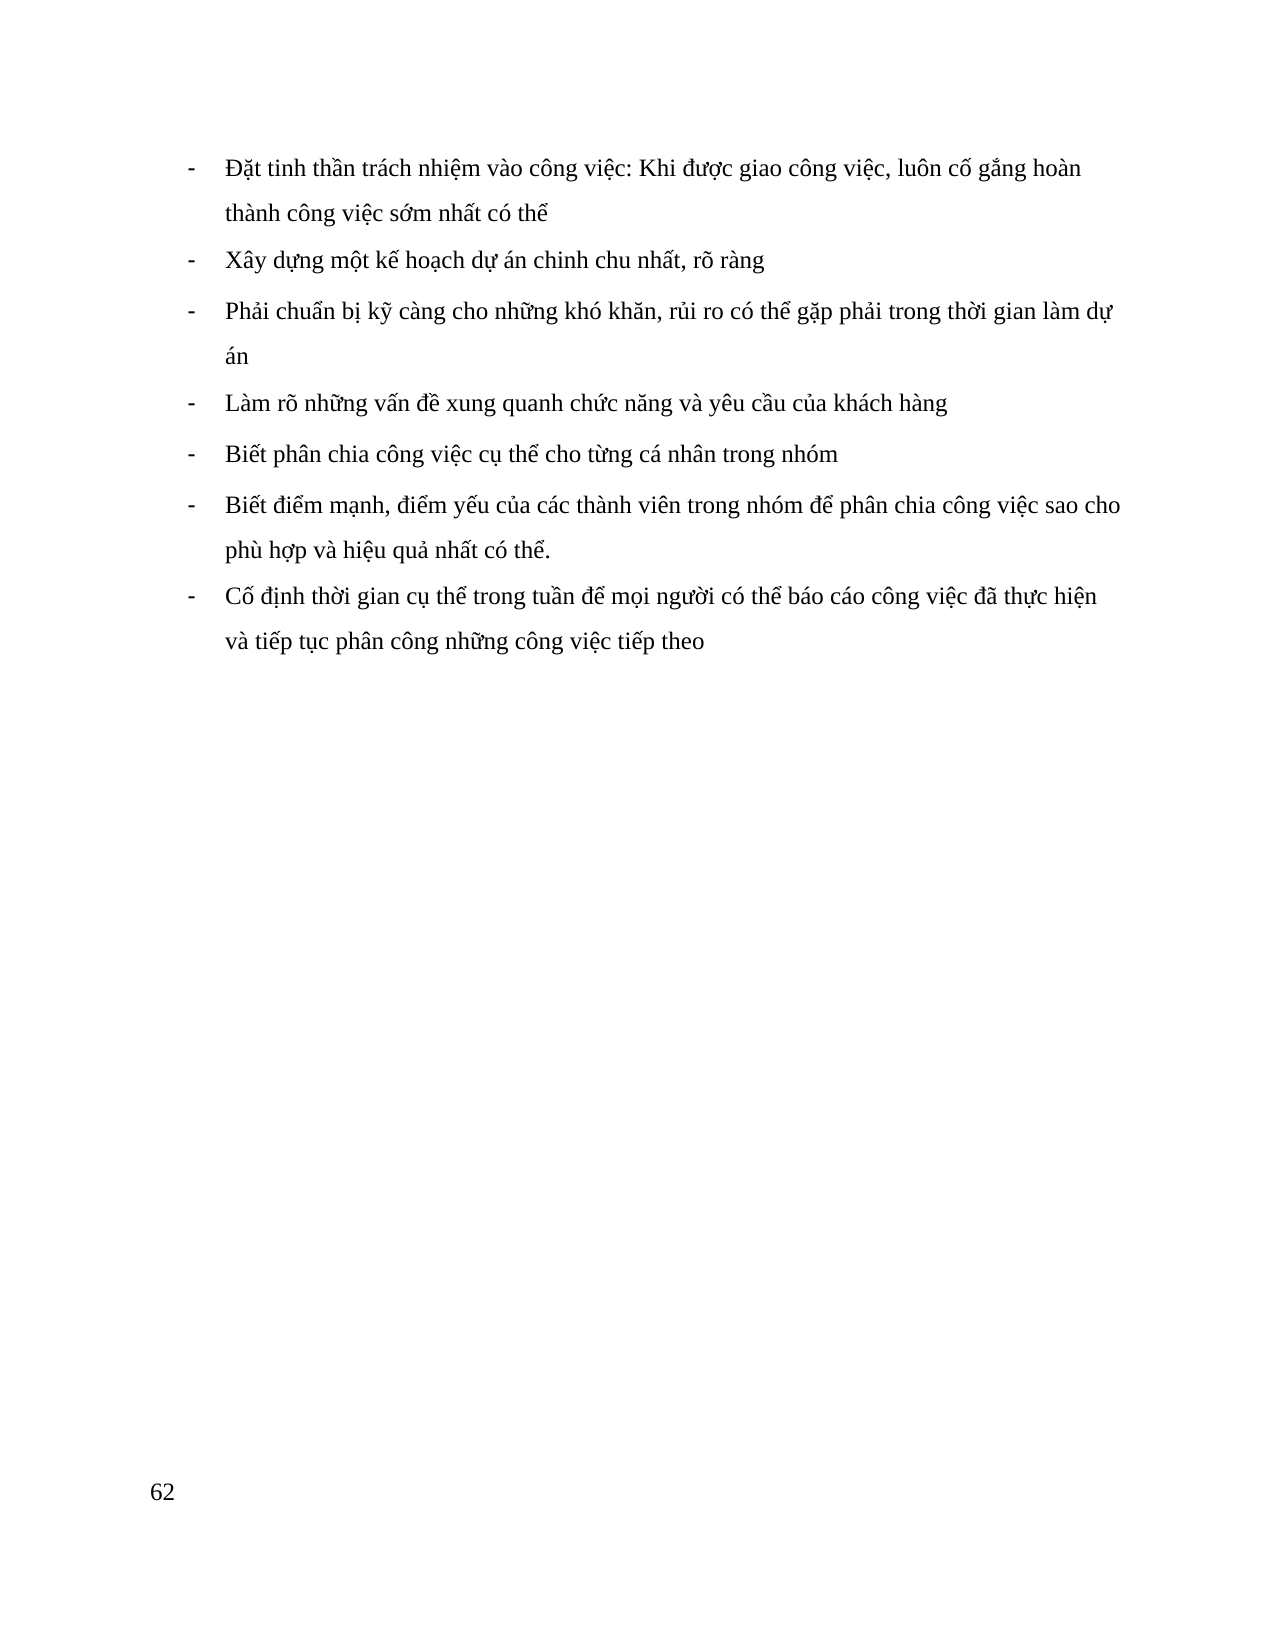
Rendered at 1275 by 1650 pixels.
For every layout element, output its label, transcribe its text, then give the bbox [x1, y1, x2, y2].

list Làm rõ những vấn đề xung quanh chức năng và yêu cầu của khách hàng [187, 384, 1125, 418]
list Xây dựng một kế hoạch dự án chinh chu nhất, rõ ràng [187, 242, 1125, 276]
list Phải chuẩn bị kỹ càng cho những khó khăn, rủi ro có thể gặp phải trong thời gian làm dự án [187, 293, 1125, 370]
list Cố định thời gian cụ thể trong tuần để mọi người có thể báo cáo công việc đã thực hiện và tiếp tục phân công những công việc tiếp theo [187, 578, 1125, 655]
list Biết điểm mạnh, điểm yếu của các thành viên trong nhóm để phân chia công việc sao cho phù hợp và hiệu quả nhất có thể. [187, 486, 1125, 563]
list Đặt tinh thần trách nhiệm vào công việc: Khi được giao công việc, luôn cố gắng hoàn thành công việc sớm nhất có thể [187, 150, 1125, 227]
list Biết phân chia công việc cụ thể cho từng cá nhân trong nhóm [187, 435, 1125, 469]
